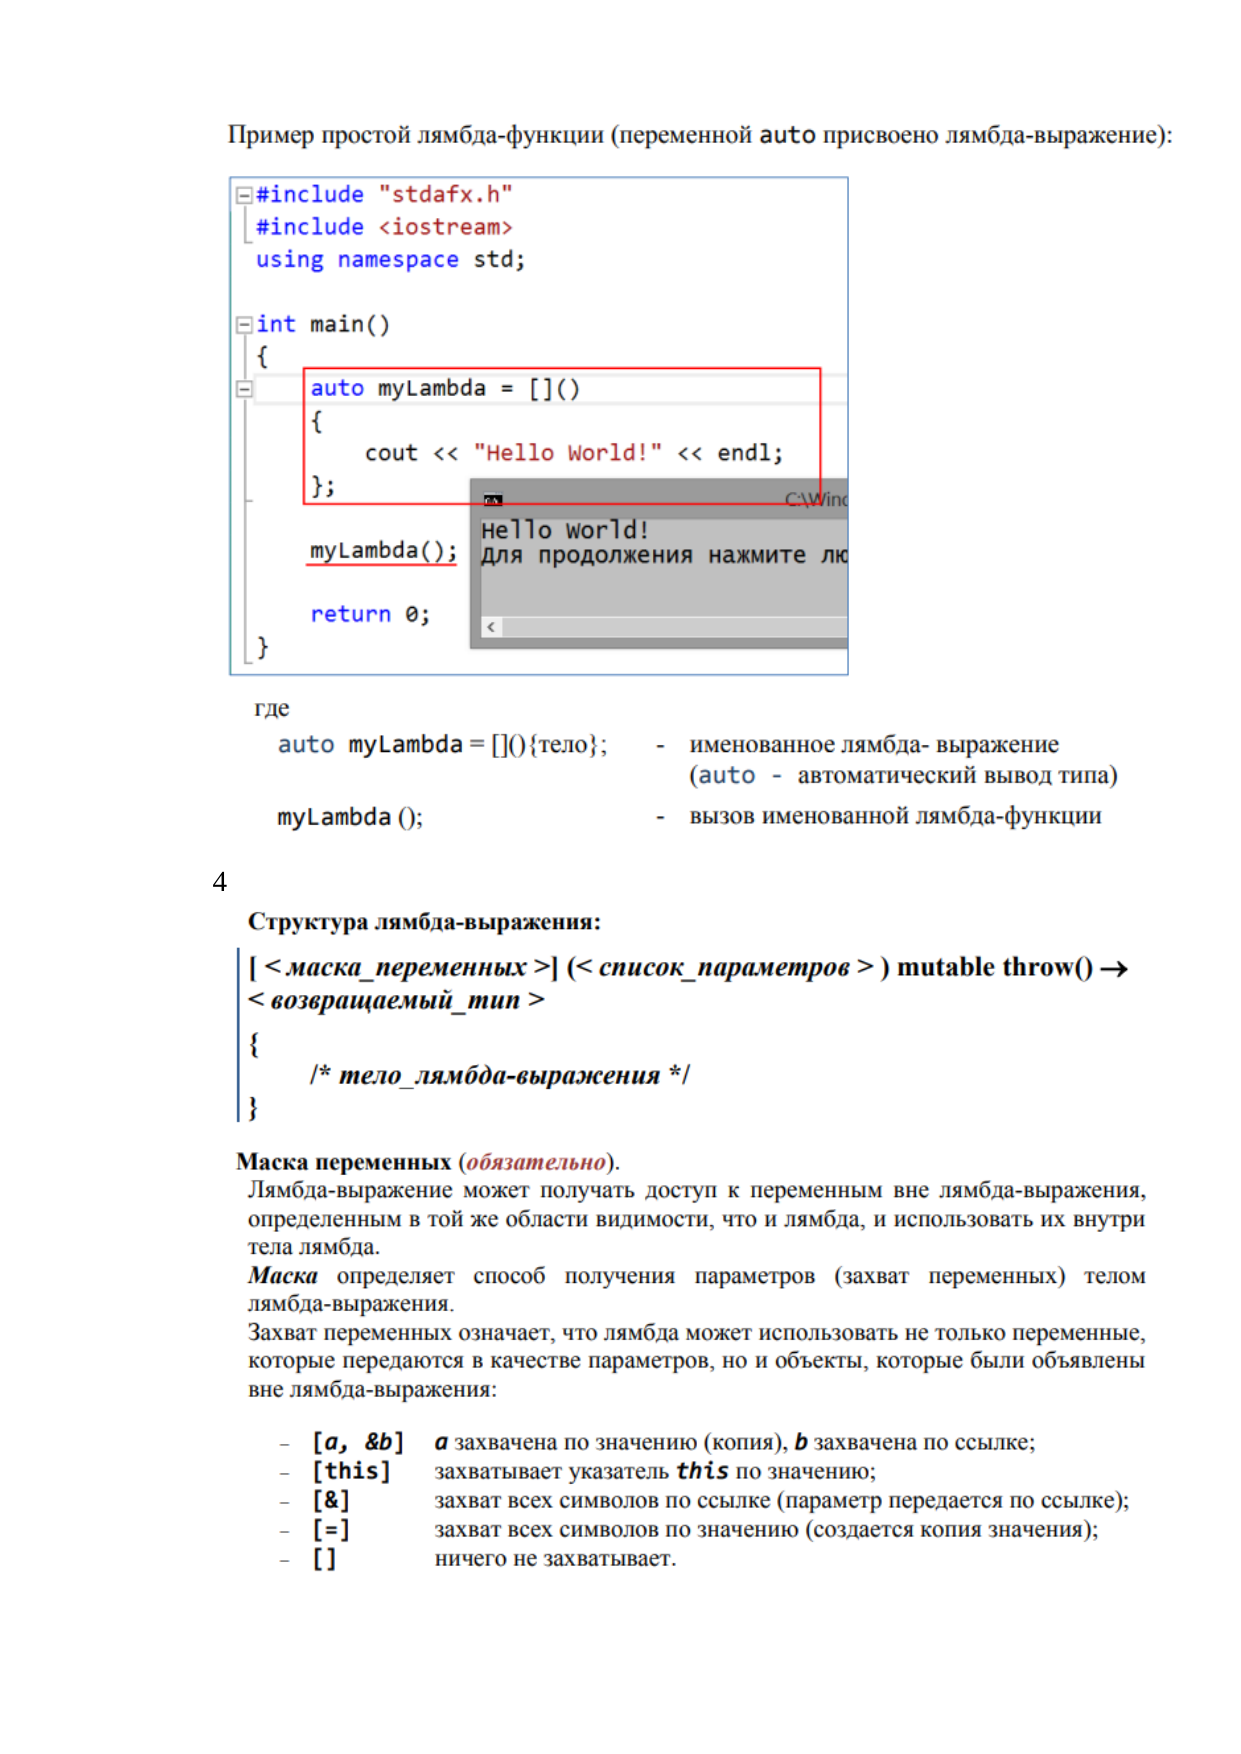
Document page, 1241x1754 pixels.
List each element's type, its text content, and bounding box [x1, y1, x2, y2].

picture [212, 108, 1187, 860]
list 4 [212, 860, 1165, 898]
picture [212, 903, 1187, 1587]
